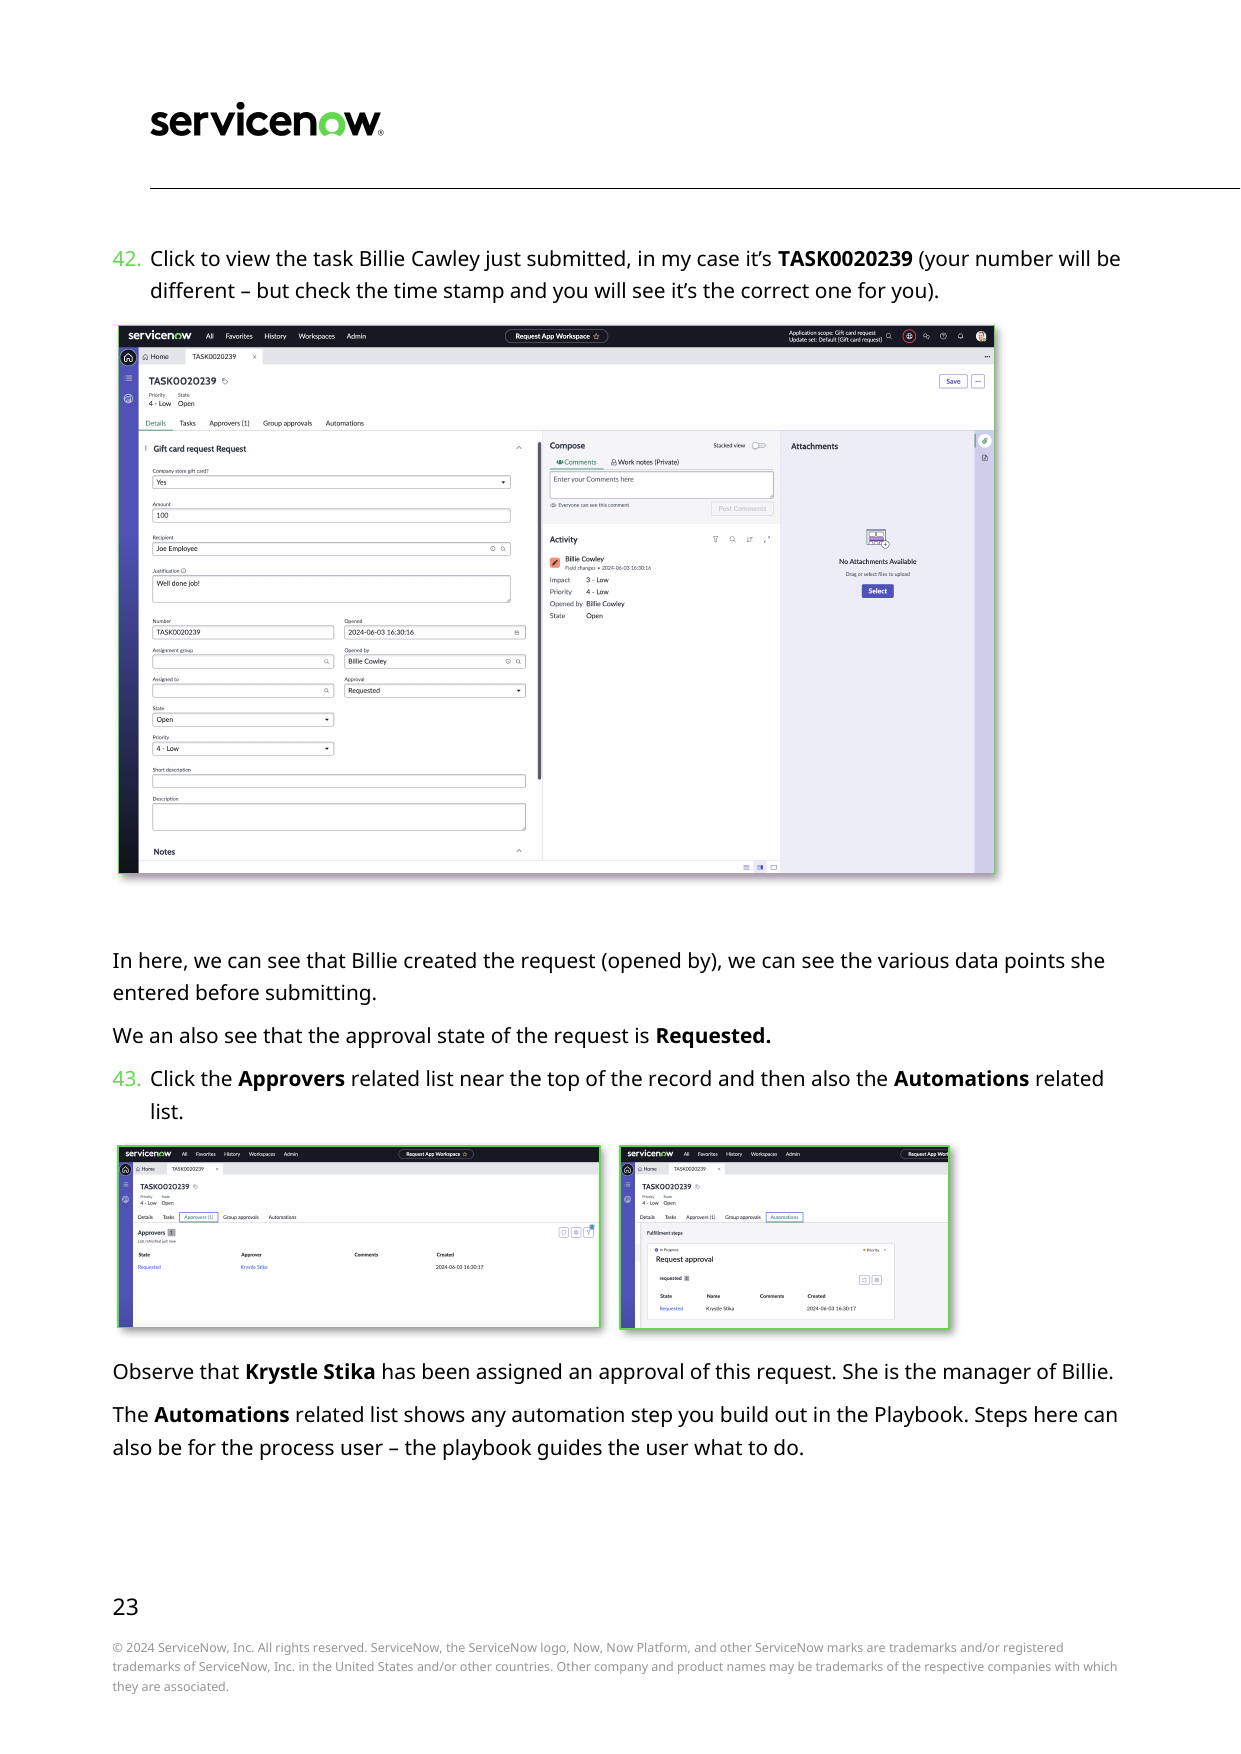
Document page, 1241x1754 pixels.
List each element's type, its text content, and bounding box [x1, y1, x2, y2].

picture [112, 40, 1241, 228]
list We an also see that the approval state of the request is Requested. [112, 1022, 1128, 1050]
list In here, we can see that Billie created the request (opened by), we can see the various data points she entered before submitting. [112, 946, 1128, 1007]
picture [119, 326, 994, 873]
list The Automations related list shows any automation step you build out in the Playbook. Steps here can also be for the process user – the playbook guides the user what to do. [112, 1400, 1128, 1461]
list Observe that Krystle Stika has been assigned an approval of this request. She is the manager of Billie. [112, 1357, 1128, 1385]
picture [621, 1147, 948, 1328]
text Click to view the task Billie Cawley just submitted, in my case it’s TASK0020239 (your number will be different – but check the time stamp and you will see it’s the correct one for you). [112, 244, 1128, 305]
picture [119, 1147, 599, 1327]
text Click the Approvers related list near the top of the record and then also the Automations related list. [112, 1064, 1128, 1126]
